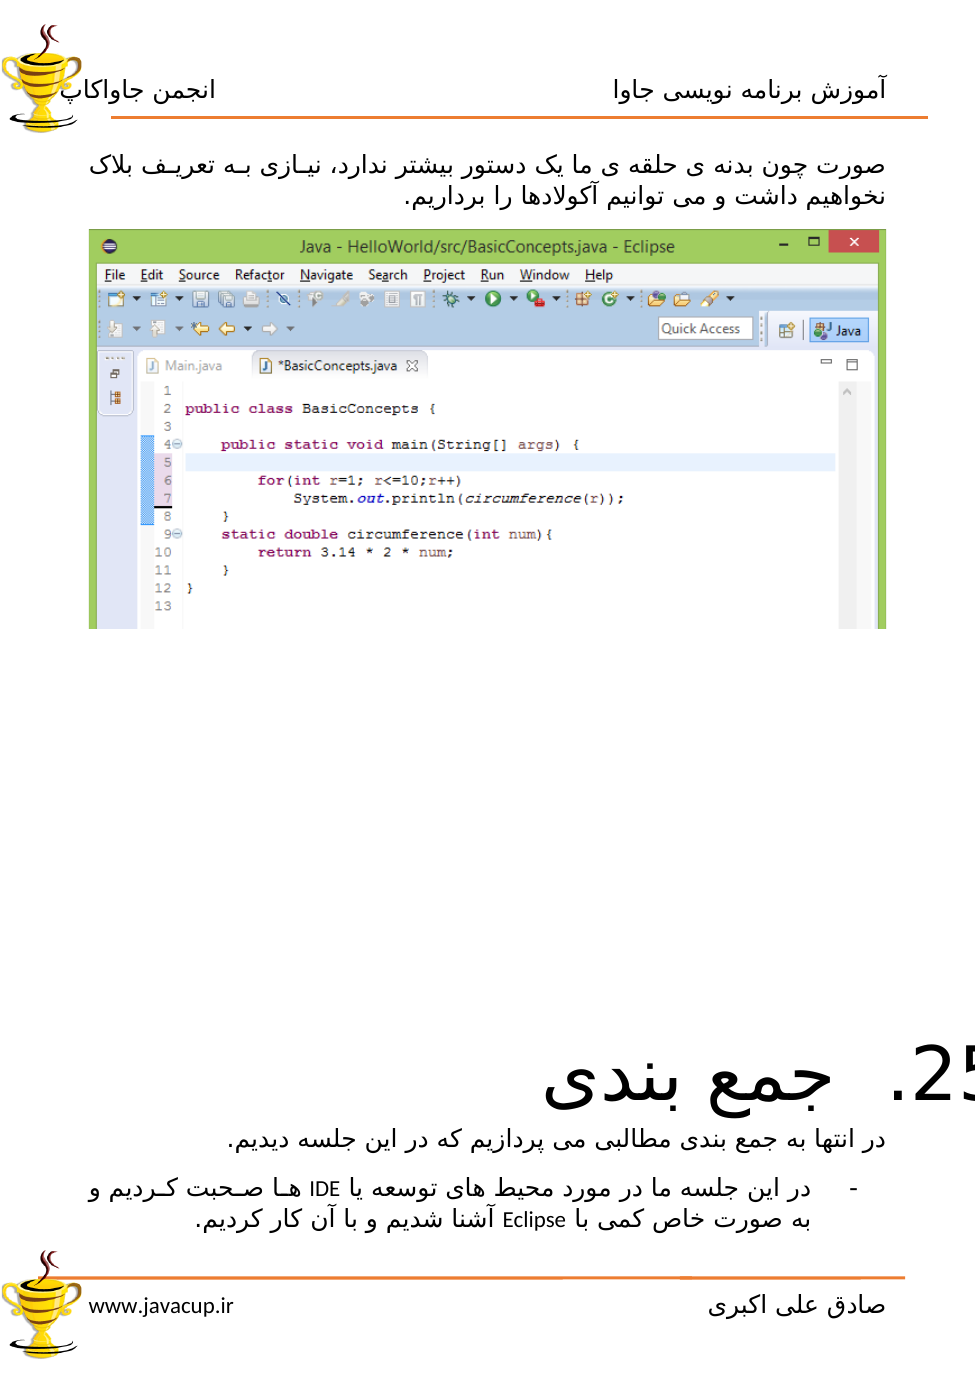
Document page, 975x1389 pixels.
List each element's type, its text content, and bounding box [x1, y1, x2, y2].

subtitle جمع بندی [89, 1030, 886, 1118]
picture [88, 229, 887, 629]
list در این جلسه ما در مورد محیط های توسعه یا IDE ها صحبت کردیم و به صورت خاص کمی با Eclipse آشنا شدیم و با آن کار کردیم. [89, 1173, 849, 1233]
text در انتها به جمع بندی مطالبی می پردازیم که در این جلسه دیدیم. [89, 1125, 886, 1154]
picture [0, 1247, 82, 1358]
picture [0, 21, 82, 132]
